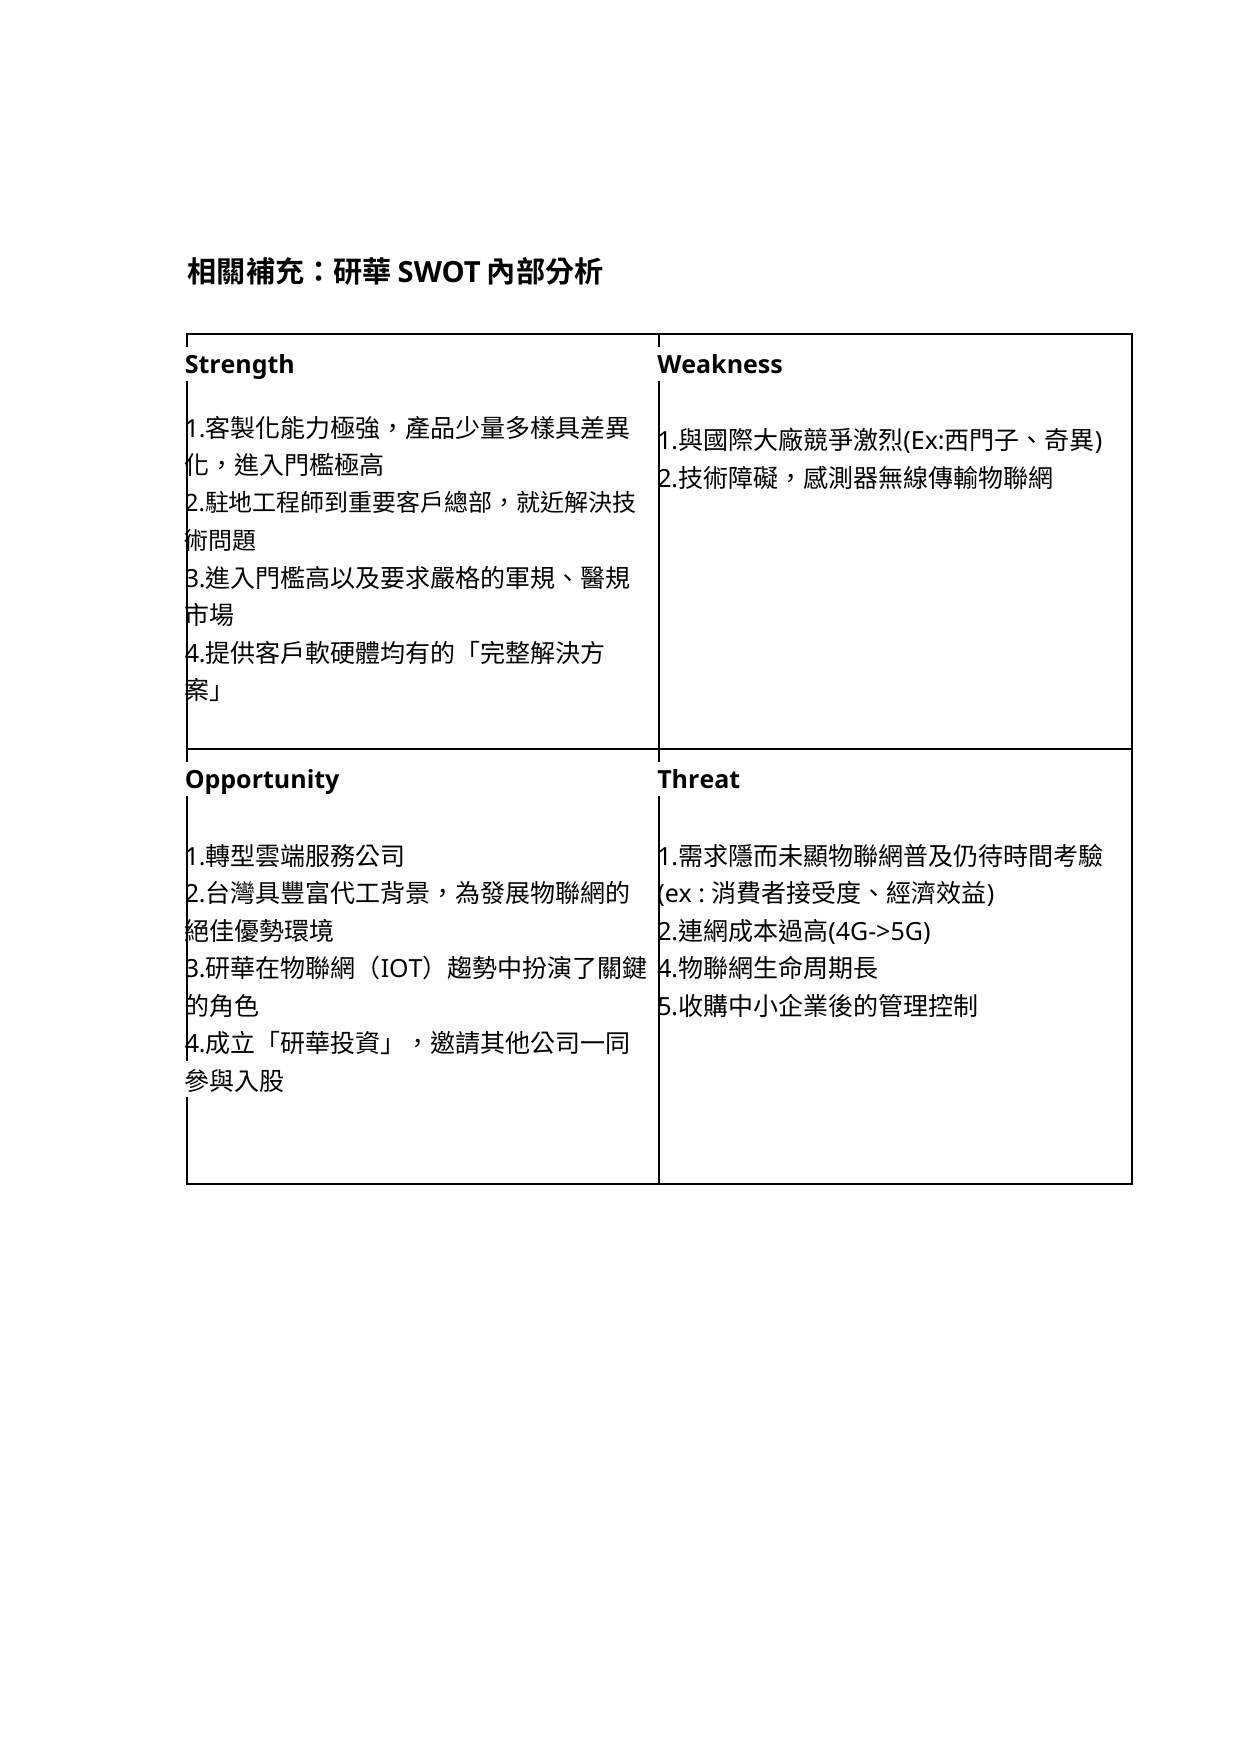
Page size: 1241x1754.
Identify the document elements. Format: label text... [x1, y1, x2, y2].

table_cell Threat 1.需求隱而未顯物聯網普及仍待時間考驗 (ex : 消費者接受度、經濟效益) 2.連網成本過高(4G->5G) 4.物聯網生命周期長 5.收購中小企業後的管理控制 [660, 750, 1131, 1183]
table_header Weakness 1.與國際大廠競爭激烈(Ex:西門子、奇異) 2.技術障礙，感測器無線傳輸物聯網 [660, 335, 1131, 748]
table_cell Opportunity 1.轉型雲端服務公司 2.台灣具豐富代工背景，為發展物聯網的絕佳優勢環境 3.研華在物聯網（IOT）趨勢中扮演了關鍵的角色 4.成立「研華投資」，邀請其他公司一同參與入股 [188, 750, 658, 1183]
table_header Strength 1.客製化能力極強，產品少量多樣具差異化，進入門檻極高 2.駐地工程師到重要客戶總部，就近解決技術問題 3.進入門檻高以及要求嚴格的軍規、醫規市場 4.提供客戶軟硬體均有的「完整解決方案」 [188, 335, 658, 748]
text 相關補充：研華SWOT內部分析 [187, 233, 1107, 308]
